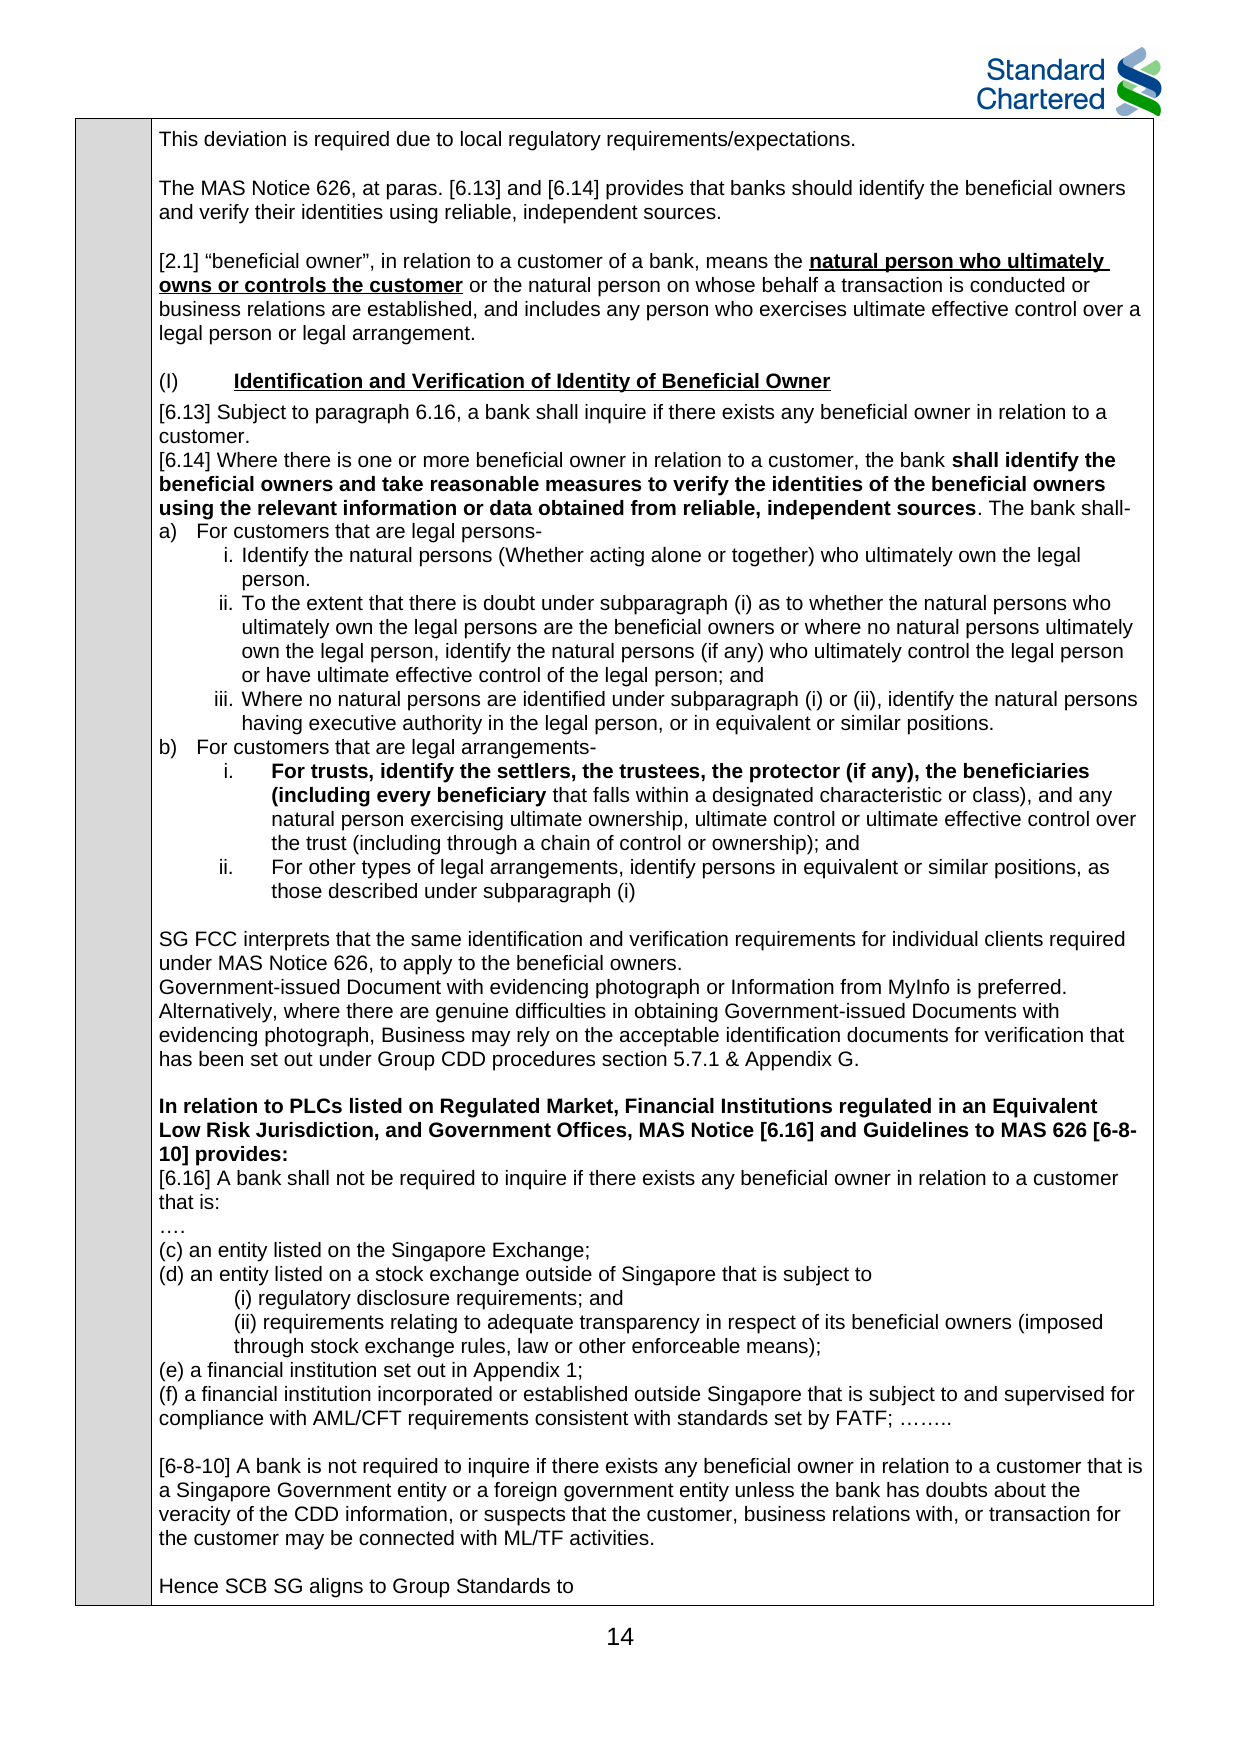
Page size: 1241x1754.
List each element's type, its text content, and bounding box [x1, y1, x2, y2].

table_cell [152, 119, 1153, 1605]
picture [976, 46, 1163, 116]
table_cell F [76, 119, 151, 1605]
